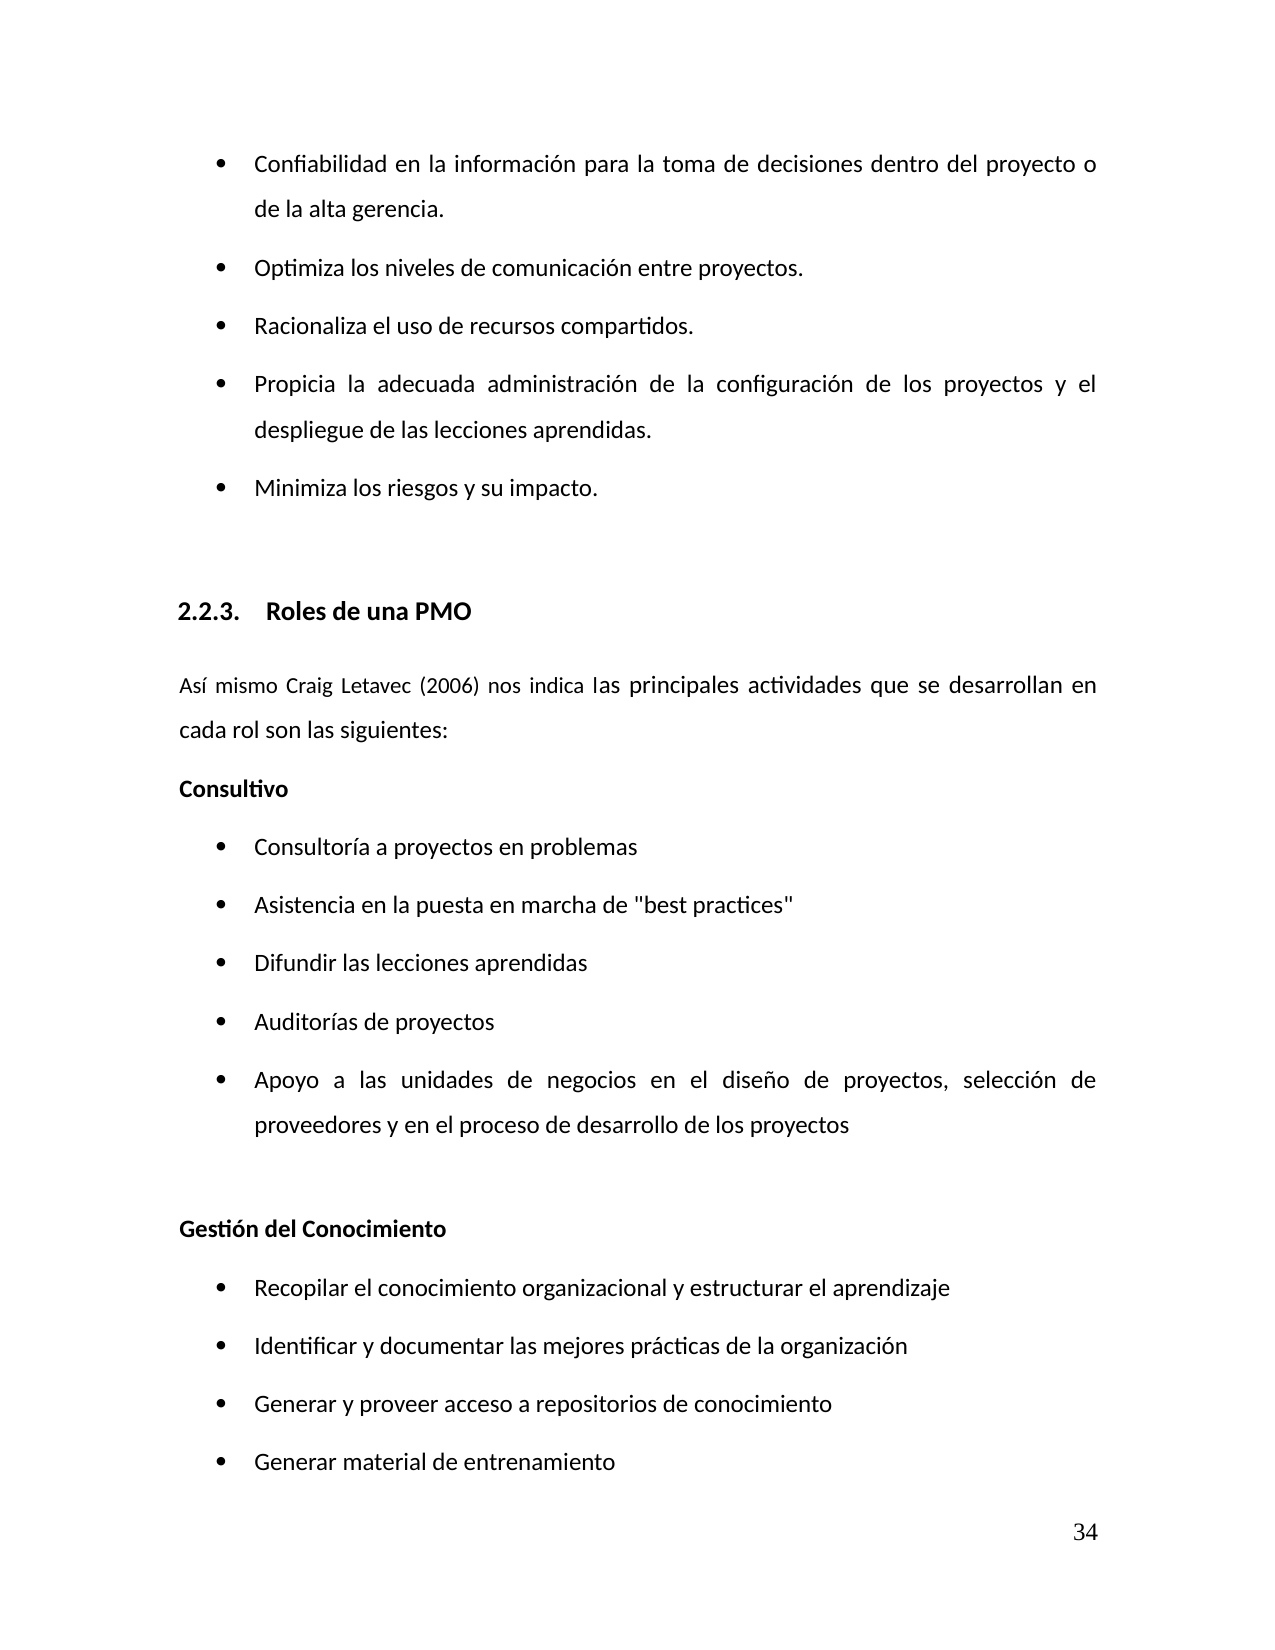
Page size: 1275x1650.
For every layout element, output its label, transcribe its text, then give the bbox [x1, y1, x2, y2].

list Identificar y documentar las mejores prácticas de la organización [217, 1330, 1098, 1361]
list Propicia la adecuada administración de la configuración de los proyectos y el despliegue de las lecciones aprendidas. [217, 368, 1098, 444]
list Racionaliza el uso de recursos compartidos. [217, 310, 1098, 340]
text Consultivo [179, 773, 1098, 803]
list Optimiza los niveles de comunicación entre proyectos. [217, 252, 1098, 282]
list Generar y proveer acceso a repositorios de conocimiento [217, 1388, 1098, 1419]
list Auditorías de proyectos [217, 1006, 1098, 1036]
list Consultoría a proyectos en problemas [217, 831, 1098, 861]
list Apoyo a las unidades de negocios en el diseño de proyectos, selección de proveedores y en el proceso de desarrollo de los proyectos [217, 1064, 1098, 1140]
list Minimiza los riesgos y su impacto. [217, 472, 1098, 503]
text Así mismo Craig Letavec (2006) nos indica las principales actividades que se desarrollan en cada rol son las siguientes: [179, 669, 1098, 745]
subtitle Roles de una PMO [177, 594, 1098, 627]
list Difundir las lecciones aprendidas [217, 947, 1098, 978]
text Gestión del Conocimiento [179, 1168, 1098, 1244]
list Asistencia en la puesta en marcha de "best practices" [217, 889, 1098, 920]
list Confiabilidad en la información para la toma de decisiones dentro del proyecto o de la alta gerencia. [217, 148, 1098, 224]
list Generar material de entrenamiento [217, 1446, 1098, 1477]
list Recopilar el conocimiento organizacional y estructurar el aprendizaje [217, 1272, 1098, 1302]
